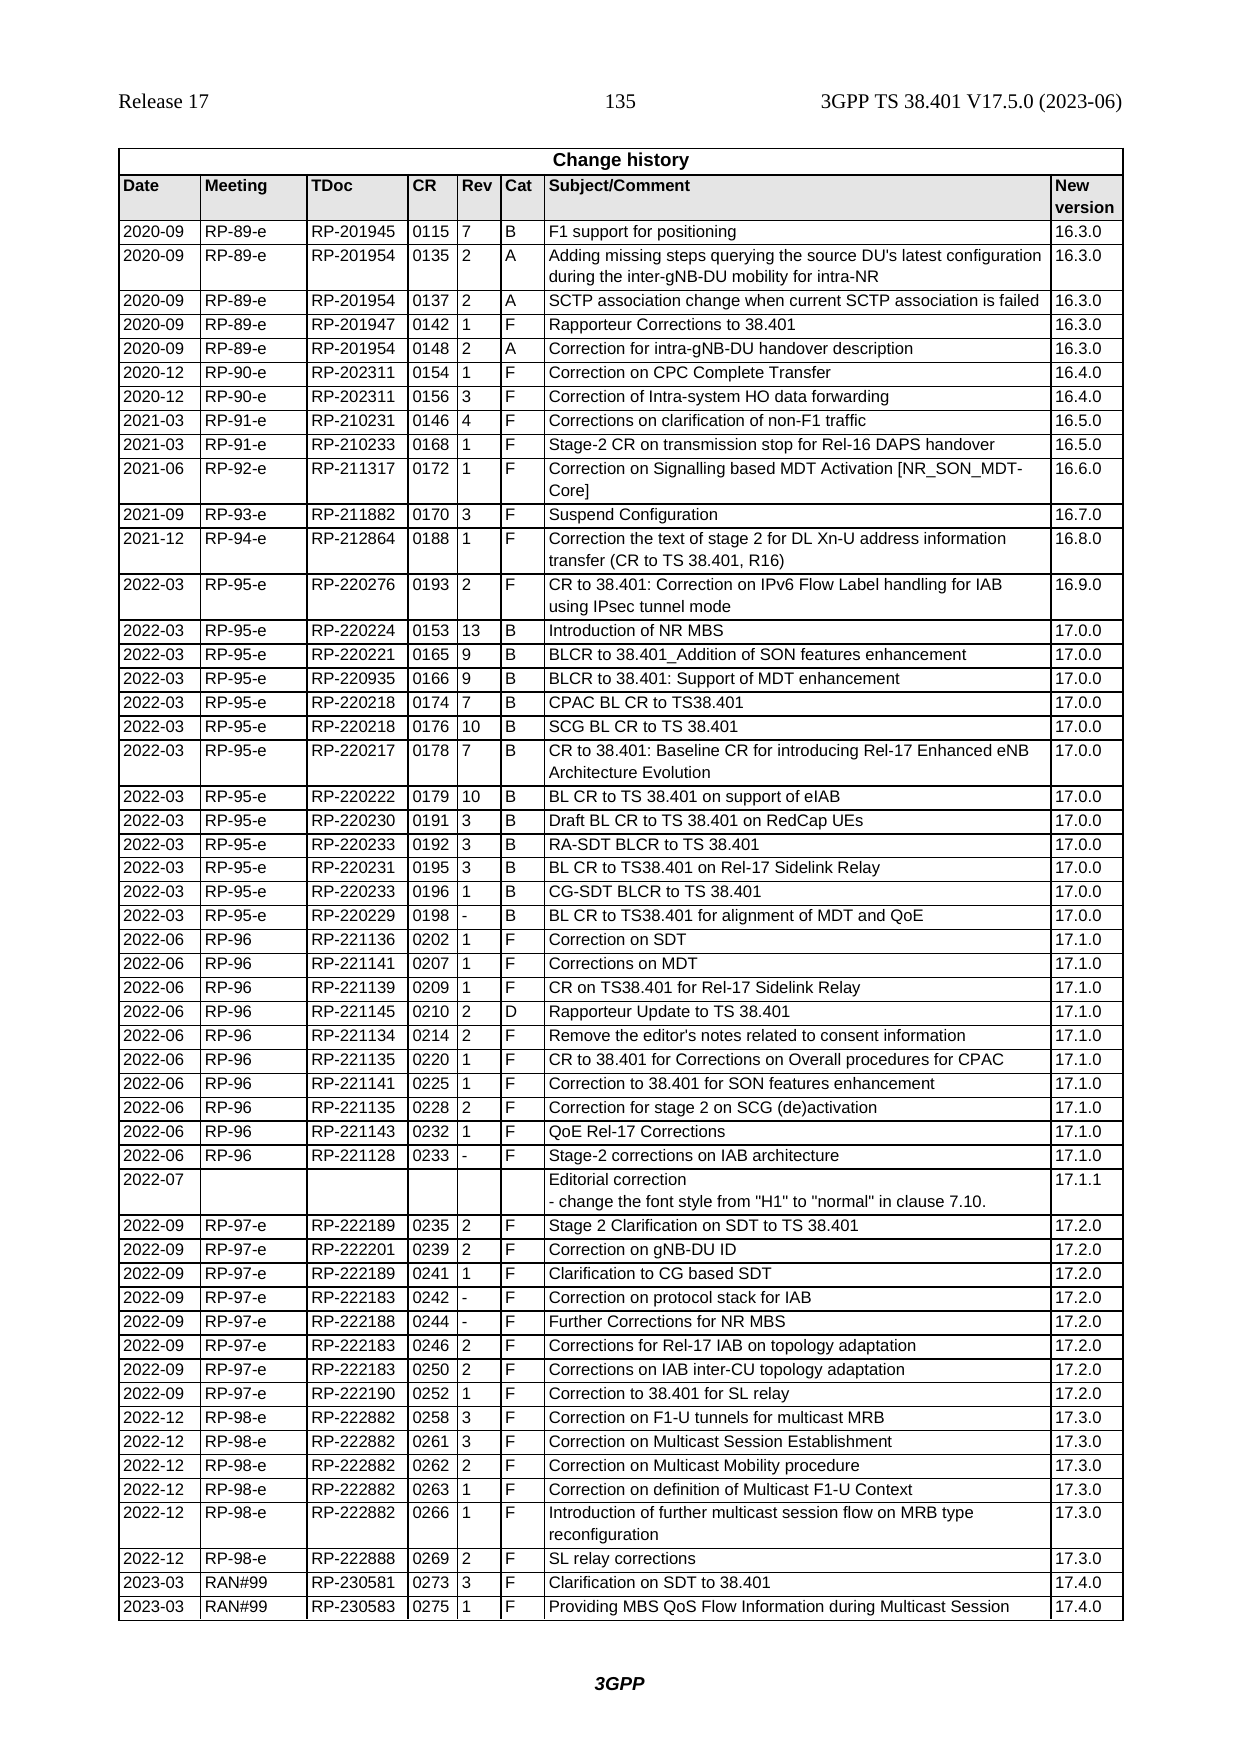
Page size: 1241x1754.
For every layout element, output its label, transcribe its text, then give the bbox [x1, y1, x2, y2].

table_cell RP-220230 [308, 811, 407, 833]
table_cell 17.0.0 [1052, 835, 1122, 857]
table_cell F [502, 930, 544, 953]
table_cell 1 [458, 1074, 500, 1096]
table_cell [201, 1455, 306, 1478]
table_cell Rapporteur Update to TS 38.401 [545, 1002, 1050, 1024]
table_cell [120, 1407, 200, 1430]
table_cell 2020-09 [120, 291, 200, 314]
table_cell 0154 [409, 363, 457, 386]
table_cell F [502, 505, 544, 527]
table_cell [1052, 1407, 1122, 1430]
table_cell B [502, 669, 544, 691]
table_cell 2022-06 [120, 1074, 200, 1096]
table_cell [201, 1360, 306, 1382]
table_cell 2021-06 [120, 459, 200, 503]
table_cell 17.0.0 [1052, 621, 1122, 643]
table_cell Further Corrections for NR MBS [545, 1312, 1050, 1334]
table_cell 16.3.0 [1052, 221, 1122, 244]
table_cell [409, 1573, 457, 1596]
table_cell 0179 [409, 787, 457, 809]
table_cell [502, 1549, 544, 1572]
table_cell 2 [458, 339, 500, 362]
table_cell RP-95-e [201, 882, 306, 905]
table_cell RP-95-e [201, 693, 306, 715]
table_cell B [502, 787, 544, 809]
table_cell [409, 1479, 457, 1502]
table_cell F [502, 435, 544, 457]
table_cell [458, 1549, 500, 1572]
table_cell 0192 [409, 835, 457, 857]
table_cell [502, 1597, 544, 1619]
table_cell 2022-03 [120, 669, 200, 691]
table_cell 17.1.1 [1052, 1170, 1122, 1214]
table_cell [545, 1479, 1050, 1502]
table_cell RP-96 [201, 978, 306, 1001]
table_cell RP-89-e [201, 339, 306, 362]
table_cell 0166 [409, 669, 457, 691]
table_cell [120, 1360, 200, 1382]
table_cell 2022-09 [120, 1336, 200, 1358]
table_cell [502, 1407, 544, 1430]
table_cell 0156 [409, 387, 457, 409]
table_cell 2022-06 [120, 1026, 200, 1048]
table_cell 17.2.0 [1052, 1216, 1122, 1238]
table_cell 2021-03 [120, 435, 200, 457]
table_cell B [502, 693, 544, 715]
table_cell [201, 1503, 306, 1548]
table_cell 16.7.0 [1052, 505, 1122, 527]
table_cell Correction on protocol stack for IAB [545, 1288, 1050, 1310]
table_cell 2021-12 [120, 529, 200, 573]
table_cell 17.0.0 [1052, 858, 1122, 881]
table_cell RP-90-e [201, 387, 306, 409]
table_cell 2 [458, 1026, 500, 1048]
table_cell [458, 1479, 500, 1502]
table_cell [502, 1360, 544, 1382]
table_cell RP-93-e [201, 505, 306, 527]
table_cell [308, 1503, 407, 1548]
table_cell 2022-03 [120, 835, 200, 857]
table_cell B [502, 882, 544, 905]
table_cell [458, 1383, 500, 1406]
table_cell 16.4.0 [1052, 387, 1122, 409]
table_cell B [502, 858, 544, 881]
table_cell 0207 [409, 954, 457, 977]
table_cell 0137 [409, 291, 457, 314]
table_cell 0239 [409, 1240, 457, 1262]
table_cell Adding missing steps querying the source DU's latest configuration during the inter-gNB-DU mobility for intra-NR [545, 245, 1050, 290]
table_cell RP-220222 [308, 787, 407, 809]
table_cell 0174 [409, 693, 457, 715]
table_cell Correction of Intra-system HO data forwarding [545, 387, 1050, 409]
table_cell 2 [458, 1240, 500, 1262]
table_cell 0228 [409, 1098, 457, 1120]
table_cell 0142 [409, 315, 457, 338]
table_cell F [502, 575, 544, 619]
table_cell RP-95-e [201, 835, 306, 857]
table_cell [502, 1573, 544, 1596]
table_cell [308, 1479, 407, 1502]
table_cell TDoc [308, 176, 407, 220]
table_cell 10 [458, 787, 500, 809]
table_cell 0195 [409, 858, 457, 881]
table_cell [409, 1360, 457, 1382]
table_cell 3 [458, 505, 500, 527]
table_cell 2022-06 [120, 1122, 200, 1144]
table_cell F [502, 363, 544, 386]
table_cell RP-220221 [308, 645, 407, 667]
table_cell RP-95-e [201, 811, 306, 833]
table_cell RP-95-e [201, 906, 306, 929]
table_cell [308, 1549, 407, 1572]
table_cell CR [409, 176, 457, 220]
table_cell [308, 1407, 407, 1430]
table_cell 2020-12 [120, 363, 200, 386]
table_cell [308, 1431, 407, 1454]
table_cell RP-222189 [308, 1264, 407, 1286]
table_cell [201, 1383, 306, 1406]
table_cell BLCR to 38.401: Support of MDT enhancement [545, 669, 1050, 691]
table_cell - [458, 906, 500, 929]
table_cell 2 [458, 575, 500, 619]
table_cell 16.3.0 [1052, 245, 1122, 290]
table_cell 7 [458, 741, 500, 785]
table_cell RP-95-e [201, 645, 306, 667]
table_cell 2022-03 [120, 882, 200, 905]
table_cell RP-89-e [201, 315, 306, 338]
table_cell 17.0.0 [1052, 906, 1122, 929]
table_cell B [502, 717, 544, 739]
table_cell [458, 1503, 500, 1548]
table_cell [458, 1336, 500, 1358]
table_cell CPAC BL CR to TS38.401 [545, 693, 1050, 715]
table_cell 1 [458, 315, 500, 338]
table_cell 1 [458, 930, 500, 953]
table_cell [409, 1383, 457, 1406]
table_cell RP-221143 [308, 1122, 407, 1144]
table_cell RP-96 [201, 954, 306, 977]
table_cell 17.0.0 [1052, 741, 1122, 785]
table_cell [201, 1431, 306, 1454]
table_cell 13 [458, 621, 500, 643]
table_cell RP-221128 [308, 1146, 407, 1168]
table_cell RP-96 [201, 1050, 306, 1072]
table_cell 17.1.0 [1052, 1026, 1122, 1048]
table_cell 2022-03 [120, 811, 200, 833]
table_cell 2022-06 [120, 1050, 200, 1072]
table_cell CR to 38.401: Correction on IPv6 Flow Label handling for IAB using IPsec tunnel mode [545, 575, 1050, 619]
table_cell 7 [458, 221, 500, 244]
table_cell F [502, 1098, 544, 1120]
table_cell 2020-09 [120, 315, 200, 338]
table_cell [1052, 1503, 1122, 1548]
table_cell 0198 [409, 906, 457, 929]
table_cell 3 [458, 858, 500, 881]
table_cell F [502, 1312, 544, 1334]
table_cell 17.2.0 [1052, 1288, 1122, 1310]
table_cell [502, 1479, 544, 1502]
table_cell Stage 2 Clarification on SDT to TS 38.401 [545, 1216, 1050, 1238]
table_cell RP-95-e [201, 787, 306, 809]
table_cell 0202 [409, 930, 457, 953]
table_cell RP-222183 [308, 1336, 407, 1358]
table_cell 17.1.0 [1052, 1146, 1122, 1168]
table_cell RP-95-e [201, 575, 306, 619]
table_cell RP-97-e [201, 1288, 306, 1310]
table_cell 17.1.0 [1052, 954, 1122, 977]
table_cell 2 [458, 1216, 500, 1238]
table_cell SCG BL CR to TS 38.401 [545, 717, 1050, 739]
table_cell RP-97-e [201, 1312, 306, 1334]
table_cell RP-95-e [201, 669, 306, 691]
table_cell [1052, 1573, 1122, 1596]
table_cell - [458, 1146, 500, 1168]
table_cell 0188 [409, 529, 457, 573]
table_cell 0165 [409, 645, 457, 667]
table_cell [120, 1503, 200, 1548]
table_cell 0214 [409, 1026, 457, 1048]
table_cell 7 [458, 693, 500, 715]
table_cell 2022-03 [120, 693, 200, 715]
table_cell 0210 [409, 1002, 457, 1024]
table_cell RP-94-e [201, 529, 306, 573]
table_cell 1 [458, 1264, 500, 1286]
table_cell 0178 [409, 741, 457, 785]
table_cell 1 [458, 1122, 500, 1144]
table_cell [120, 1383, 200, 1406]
table_cell Rapporteur Corrections to 38.401 [545, 315, 1050, 338]
table_cell B [502, 221, 544, 244]
table_cell 2022-09 [120, 1264, 200, 1286]
table_cell 0225 [409, 1074, 457, 1096]
table_cell 0135 [409, 245, 457, 290]
table_cell 1 [458, 363, 500, 386]
table_cell 2022-03 [120, 621, 200, 643]
table_cell A [502, 245, 544, 290]
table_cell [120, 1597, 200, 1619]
table_cell 16.5.0 [1052, 411, 1122, 433]
table_cell 0244 [409, 1312, 457, 1334]
table_cell 1 [458, 954, 500, 977]
table_cell 0242 [409, 1288, 457, 1310]
table_cell 1 [458, 882, 500, 905]
table_cell RP-92-e [201, 459, 306, 503]
table_cell RP-221134 [308, 1026, 407, 1048]
table_cell Correction the text of stage 2 for DL Xn-U address information transfer (CR to TS 38.401, R16) [545, 529, 1050, 573]
table_cell 17.0.0 [1052, 717, 1122, 739]
table_cell 1 [458, 529, 500, 573]
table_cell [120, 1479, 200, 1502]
table_cell 2022-03 [120, 906, 200, 929]
table_cell 2020-09 [120, 245, 200, 290]
table_cell RP-210231 [308, 411, 407, 433]
table_cell RP-220233 [308, 882, 407, 905]
table_cell RP-89-e [201, 245, 306, 290]
table_cell RP-221145 [308, 1002, 407, 1024]
table_cell CG-SDT BLCR to TS 38.401 [545, 882, 1050, 905]
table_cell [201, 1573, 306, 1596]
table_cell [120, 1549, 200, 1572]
table_cell B [502, 811, 544, 833]
table_cell RP-96 [201, 1074, 306, 1096]
table_cell RP-96 [201, 1002, 306, 1024]
table_cell B [502, 741, 544, 785]
table_cell F [502, 315, 544, 338]
table_cell RP-89-e [201, 291, 306, 314]
table_cell F [502, 459, 544, 503]
table_cell Remove the editor's notes related to consent information [545, 1026, 1050, 1048]
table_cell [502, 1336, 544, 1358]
table_cell 0232 [409, 1122, 457, 1144]
table_cell RP-95-e [201, 717, 306, 739]
table_cell F [502, 387, 544, 409]
table_cell RP-220229 [308, 906, 407, 929]
table_cell 0209 [409, 978, 457, 1001]
table_cell RP-96 [201, 1098, 306, 1120]
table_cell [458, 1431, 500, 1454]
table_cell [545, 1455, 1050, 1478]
table_cell Stage-2 CR on transmission stop for Rel-16 DAPS handover [545, 435, 1050, 457]
table_cell RP-95-e [201, 621, 306, 643]
table_cell 2 [458, 291, 500, 314]
table_cell RP-95-e [201, 741, 306, 785]
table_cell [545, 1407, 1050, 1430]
table_cell RP-96 [201, 930, 306, 953]
table_cell RP-201954 [308, 245, 407, 290]
table_cell B [502, 621, 544, 643]
table_cell 17.1.0 [1052, 1002, 1122, 1024]
table_cell BLCR to 38.401_Addition of SON features enhancement [545, 645, 1050, 667]
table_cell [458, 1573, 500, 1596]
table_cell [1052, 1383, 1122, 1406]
table_cell 0176 [409, 717, 457, 739]
table_cell RP-201947 [308, 315, 407, 338]
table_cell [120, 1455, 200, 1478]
table_cell F [502, 978, 544, 1001]
table_cell RP-211317 [308, 459, 407, 503]
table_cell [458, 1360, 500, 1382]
table_cell RA-SDT BLCR to TS 38.401 [545, 835, 1050, 857]
table_cell RP-201945 [308, 221, 407, 244]
table_cell RP-220217 [308, 741, 407, 785]
table_cell RP-220218 [308, 717, 407, 739]
table_cell RP-97-e [201, 1336, 306, 1358]
table_cell Meeting [201, 176, 306, 220]
table_cell [409, 1170, 457, 1214]
table_cell 0170 [409, 505, 457, 527]
table_cell RP-221135 [308, 1098, 407, 1120]
table_cell 2020-12 [120, 387, 200, 409]
table_cell D [502, 1002, 544, 1024]
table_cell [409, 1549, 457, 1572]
table_cell 9 [458, 645, 500, 667]
table_cell 0153 [409, 621, 457, 643]
table_cell Introduction of NR MBS [545, 621, 1050, 643]
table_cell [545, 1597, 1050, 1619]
table_cell 16.3.0 [1052, 339, 1122, 362]
table_cell - [458, 1312, 500, 1334]
table_cell 3 [458, 811, 500, 833]
table_cell RP-96 [201, 1026, 306, 1048]
table_cell B [502, 645, 544, 667]
table_cell 3 [458, 387, 500, 409]
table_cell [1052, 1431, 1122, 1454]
table_cell 17.0.0 [1052, 669, 1122, 691]
table_cell QoE Rel-17 Corrections [545, 1122, 1050, 1144]
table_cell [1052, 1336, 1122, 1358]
table_cell 2 [458, 245, 500, 290]
table_cell B [502, 835, 544, 857]
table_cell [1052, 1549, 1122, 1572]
table_cell 2022-03 [120, 717, 200, 739]
table_cell 0246 [409, 1336, 457, 1358]
table_cell RP-222183 [308, 1288, 407, 1310]
table_cell 2022-03 [120, 741, 200, 785]
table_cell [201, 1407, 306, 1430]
table_cell RP-91-e [201, 411, 306, 433]
table_cell F [502, 1264, 544, 1286]
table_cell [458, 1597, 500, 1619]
table_cell RP-97-e [201, 1264, 306, 1286]
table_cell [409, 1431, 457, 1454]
table_cell CR to 38.401 for Corrections on Overall procedures for CPAC [545, 1050, 1050, 1072]
table_cell RP-221136 [308, 930, 407, 953]
table_cell 0191 [409, 811, 457, 833]
table_cell 17.0.0 [1052, 693, 1122, 715]
table_cell Stage-2 corrections on IAB architecture [545, 1146, 1050, 1168]
table_cell 16.6.0 [1052, 459, 1122, 503]
table_cell 2022-09 [120, 1288, 200, 1310]
table_cell Editorial correction - change the font style from "H1" to "normal" in clause 7.10. [545, 1170, 1050, 1214]
table_cell 0235 [409, 1216, 457, 1238]
table_cell RP-201954 [308, 339, 407, 362]
table_cell 16.8.0 [1052, 529, 1122, 573]
table_cell Clarification to CG based SDT [545, 1264, 1050, 1286]
table_cell 17.1.0 [1052, 978, 1122, 1001]
table_cell RP-211882 [308, 505, 407, 527]
table_cell RP-212864 [308, 529, 407, 573]
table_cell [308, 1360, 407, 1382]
table_cell 1 [458, 435, 500, 457]
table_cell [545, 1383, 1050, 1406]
table_cell 16.3.0 [1052, 291, 1122, 314]
table_cell Cat [502, 176, 544, 220]
table_cell RP-220935 [308, 669, 407, 691]
table_cell 17.1.0 [1052, 1050, 1122, 1072]
table_cell 2022-06 [120, 954, 200, 977]
table_cell 17.2.0 [1052, 1312, 1122, 1334]
table_cell RP-222188 [308, 1312, 407, 1334]
table_cell 2022-07 [120, 1170, 200, 1214]
table_cell F [502, 529, 544, 573]
table_cell 2022-09 [120, 1240, 200, 1262]
table_cell 0148 [409, 339, 457, 362]
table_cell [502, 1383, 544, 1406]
table_cell 2020-09 [120, 339, 200, 362]
table_cell 2022-03 [120, 858, 200, 881]
table_cell 17.1.0 [1052, 930, 1122, 953]
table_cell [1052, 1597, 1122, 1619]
table_cell BL CR to TS 38.401 on support of eIAB [545, 787, 1050, 809]
table_cell Correction on CPC Complete Transfer [545, 363, 1050, 386]
table_cell 16.3.0 [1052, 315, 1122, 338]
table_cell RP-201954 [308, 291, 407, 314]
table_cell F [502, 1146, 544, 1168]
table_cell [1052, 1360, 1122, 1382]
table_cell Suspend Configuration [545, 505, 1050, 527]
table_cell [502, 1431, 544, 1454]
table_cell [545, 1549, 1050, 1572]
table_cell RP-90-e [201, 363, 306, 386]
table_cell RP-222201 [308, 1240, 407, 1262]
table_cell RP-210233 [308, 435, 407, 457]
table_cell 17.1.0 [1052, 1122, 1122, 1144]
table_cell F [502, 1240, 544, 1262]
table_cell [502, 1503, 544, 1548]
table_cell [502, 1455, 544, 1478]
table_cell 4 [458, 411, 500, 433]
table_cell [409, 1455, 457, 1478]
table_cell 2022-03 [120, 645, 200, 667]
table_cell SCTP association change when current SCTP association is failed [545, 291, 1050, 314]
table_cell 1 [458, 1050, 500, 1072]
table_cell Date [120, 176, 200, 220]
table_cell 0193 [409, 575, 457, 619]
table_cell 2 [458, 1002, 500, 1024]
table_cell 2022-06 [120, 1098, 200, 1120]
table_cell RP-220224 [308, 621, 407, 643]
table_cell 0196 [409, 882, 457, 905]
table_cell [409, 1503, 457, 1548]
table_cell F [502, 954, 544, 977]
table_cell 17.2.0 [1052, 1240, 1122, 1262]
table_cell RP-202311 [308, 363, 407, 386]
table_cell RP-97-e [201, 1240, 306, 1262]
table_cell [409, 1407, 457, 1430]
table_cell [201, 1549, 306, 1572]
table_cell F1 support for positioning [545, 221, 1050, 244]
table_cell 17.1.0 [1052, 1098, 1122, 1120]
table_cell [502, 1170, 544, 1214]
table_cell 10 [458, 717, 500, 739]
table_cell RP-97-e [201, 1216, 306, 1238]
table_cell 2022-06 [120, 978, 200, 1001]
table_cell RP-221141 [308, 1074, 407, 1096]
table_cell CR to 38.401: Baseline CR for introducing Rel-17 Enhanced eNB Architecture Evolution [545, 741, 1050, 785]
table_cell RP-202311 [308, 387, 407, 409]
table_cell 2022-09 [120, 1312, 200, 1334]
table_cell 0146 [409, 411, 457, 433]
table_cell Correction for intra-gNB-DU handover description [545, 339, 1050, 362]
table_cell CR on TS38.401 for Rel-17 Sidelink Relay [545, 978, 1050, 1001]
table_cell 2 [458, 1098, 500, 1120]
table_cell F [502, 411, 544, 433]
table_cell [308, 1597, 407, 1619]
table_cell F [502, 1216, 544, 1238]
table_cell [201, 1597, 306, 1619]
table_cell 16.4.0 [1052, 363, 1122, 386]
table_cell - [458, 1288, 500, 1310]
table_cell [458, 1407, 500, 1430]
table_cell Correction to 38.401 for SON features enhancement [545, 1074, 1050, 1096]
table_cell BL CR to TS38.401 on Rel-17 Sidelink Relay [545, 858, 1050, 881]
table_cell RP-91-e [201, 435, 306, 457]
table_cell RP-221135 [308, 1050, 407, 1072]
table_cell A [502, 339, 544, 362]
table_header Change history [120, 149, 1122, 174]
table_cell RP-222189 [308, 1216, 407, 1238]
table_cell 2022-03 [120, 575, 200, 619]
table_cell Correction for stage 2 on SCG (de)activation [545, 1098, 1050, 1120]
table_cell 2022-09 [120, 1216, 200, 1238]
table_cell New version [1052, 176, 1122, 220]
table_cell [308, 1170, 407, 1214]
table_cell 2022-06 [120, 930, 200, 953]
table_cell 9 [458, 669, 500, 691]
table_cell 2021-03 [120, 411, 200, 433]
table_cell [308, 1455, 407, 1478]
table_cell 2020-09 [120, 221, 200, 244]
table_cell 17.0.0 [1052, 811, 1122, 833]
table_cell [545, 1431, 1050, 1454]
table_cell [458, 1170, 500, 1214]
table_cell 2021-09 [120, 505, 200, 527]
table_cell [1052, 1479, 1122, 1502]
table_cell F [502, 1122, 544, 1144]
table_cell RP-221139 [308, 978, 407, 1001]
table_cell Correction on gNB-DU ID [545, 1240, 1050, 1262]
table_cell 2022-03 [120, 787, 200, 809]
table_cell RP-221141 [308, 954, 407, 977]
table_cell 2022-06 [120, 1002, 200, 1024]
table_cell 17.1.0 [1052, 1074, 1122, 1096]
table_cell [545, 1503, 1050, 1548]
table_cell 16.9.0 [1052, 575, 1122, 619]
table_cell RP-220218 [308, 693, 407, 715]
table_cell 0168 [409, 435, 457, 457]
table_cell Correction on SDT [545, 930, 1050, 953]
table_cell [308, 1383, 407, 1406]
table_cell 0220 [409, 1050, 457, 1072]
table_cell RP-220231 [308, 858, 407, 881]
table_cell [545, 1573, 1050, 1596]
table_cell 17.0.0 [1052, 787, 1122, 809]
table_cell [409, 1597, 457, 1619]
table_cell RP-96 [201, 1146, 306, 1168]
table_cell 0233 [409, 1146, 457, 1168]
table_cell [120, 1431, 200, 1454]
table_cell 0172 [409, 459, 457, 503]
table_cell 1 [458, 978, 500, 1001]
table_cell Corrections on MDT [545, 954, 1050, 977]
table_cell Rev [458, 176, 500, 220]
table_cell 17.2.0 [1052, 1264, 1122, 1286]
table_cell F [502, 1288, 544, 1310]
table_cell F [502, 1026, 544, 1048]
table_cell Draft BL CR to TS 38.401 on RedCap UEs [545, 811, 1050, 833]
table_cell Subject/Comment [545, 176, 1050, 220]
table_cell 0241 [409, 1264, 457, 1286]
table_cell RP-220233 [308, 835, 407, 857]
table_cell B [502, 906, 544, 929]
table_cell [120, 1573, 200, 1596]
table_cell 16.5.0 [1052, 435, 1122, 457]
table_cell RP-96 [201, 1122, 306, 1144]
table_cell BL CR to TS38.401 for alignment of MDT and QoE [545, 906, 1050, 929]
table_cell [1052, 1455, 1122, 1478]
table_cell 17.0.0 [1052, 882, 1122, 905]
table_cell A [502, 291, 544, 314]
table_cell [201, 1170, 306, 1214]
table_cell Correction on Signalling based MDT Activation [NR_SON_MDT-Core] [545, 459, 1050, 503]
table_cell 3 [458, 835, 500, 857]
table_cell RP-95-e [201, 858, 306, 881]
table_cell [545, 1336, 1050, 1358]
table_cell F [502, 1050, 544, 1072]
table_cell RP-220276 [308, 575, 407, 619]
table_cell 0115 [409, 221, 457, 244]
table_cell RP-89-e [201, 221, 306, 244]
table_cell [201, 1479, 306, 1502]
table_cell 1 [458, 459, 500, 503]
table_cell Corrections on clarification of non-F1 traffic [545, 411, 1050, 433]
table_cell 2022-06 [120, 1146, 200, 1168]
table_cell 17.0.0 [1052, 645, 1122, 667]
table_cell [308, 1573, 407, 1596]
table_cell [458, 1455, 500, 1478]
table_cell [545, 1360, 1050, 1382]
table_cell F [502, 1074, 544, 1096]
